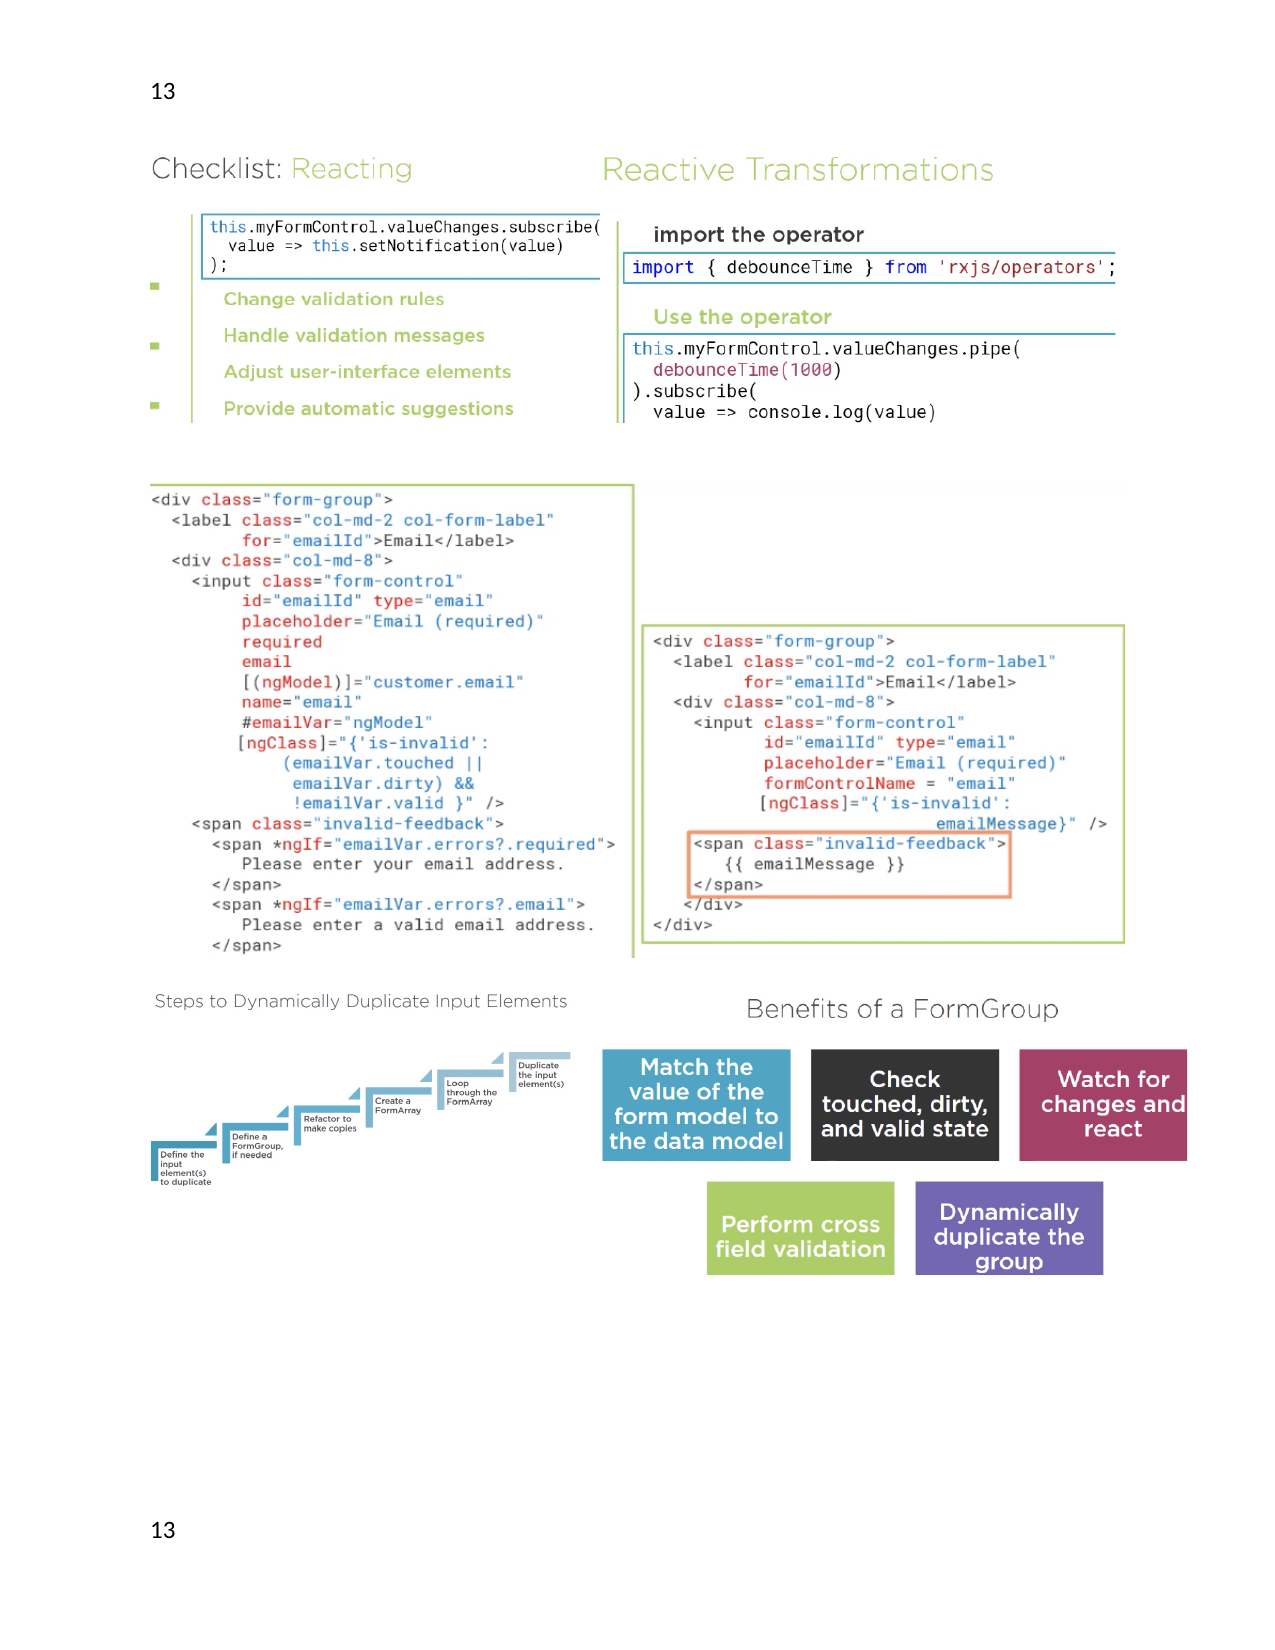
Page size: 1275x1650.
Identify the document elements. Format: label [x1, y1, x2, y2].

picture [600, 988, 1188, 1275]
picture [150, 988, 571, 1186]
picture [150, 483, 1125, 958]
picture [150, 150, 1116, 423]
